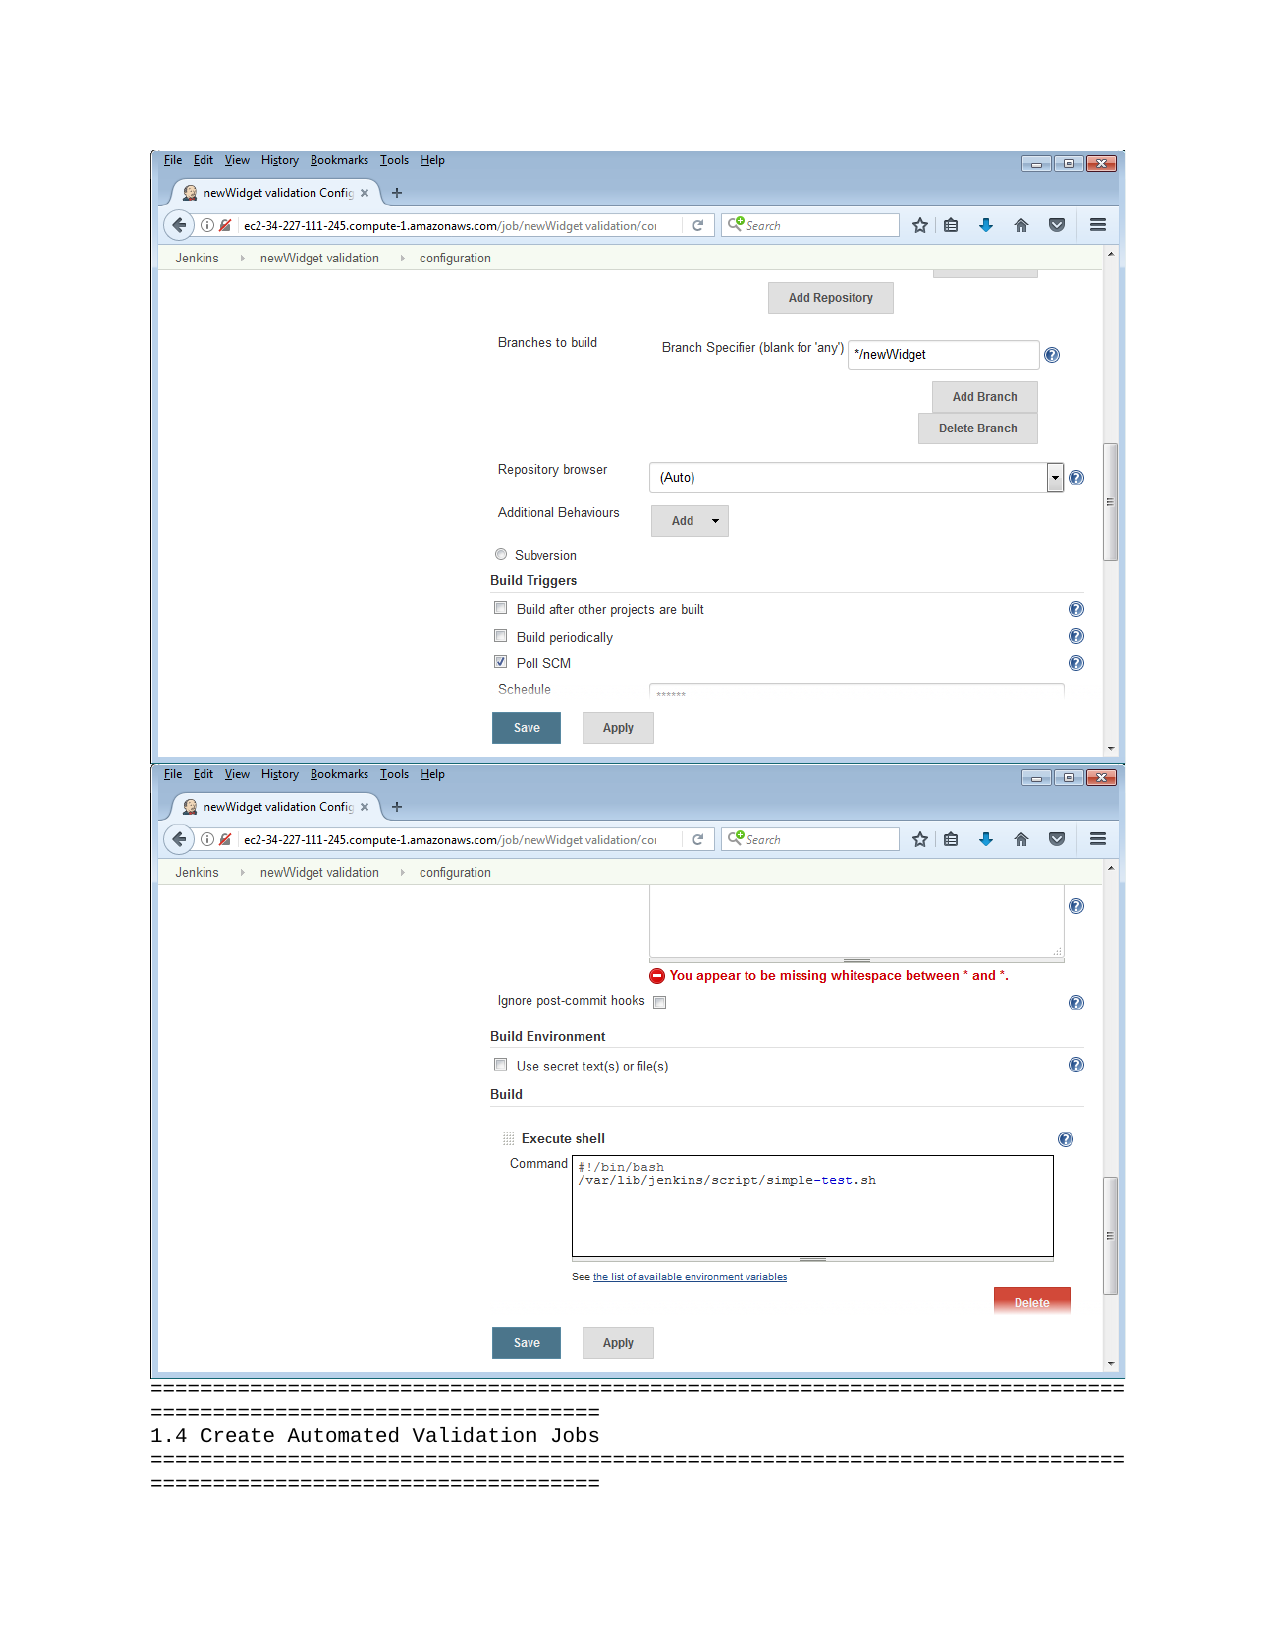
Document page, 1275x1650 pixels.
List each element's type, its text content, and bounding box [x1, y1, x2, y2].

text ================================================================================================================== [150, 1379, 1125, 1425]
text 1.4 Create Automated Validation Jobs [150, 1425, 1125, 1449]
text ================================================================================================================== [150, 1449, 1125, 1496]
picture [150, 150, 1125, 1379]
